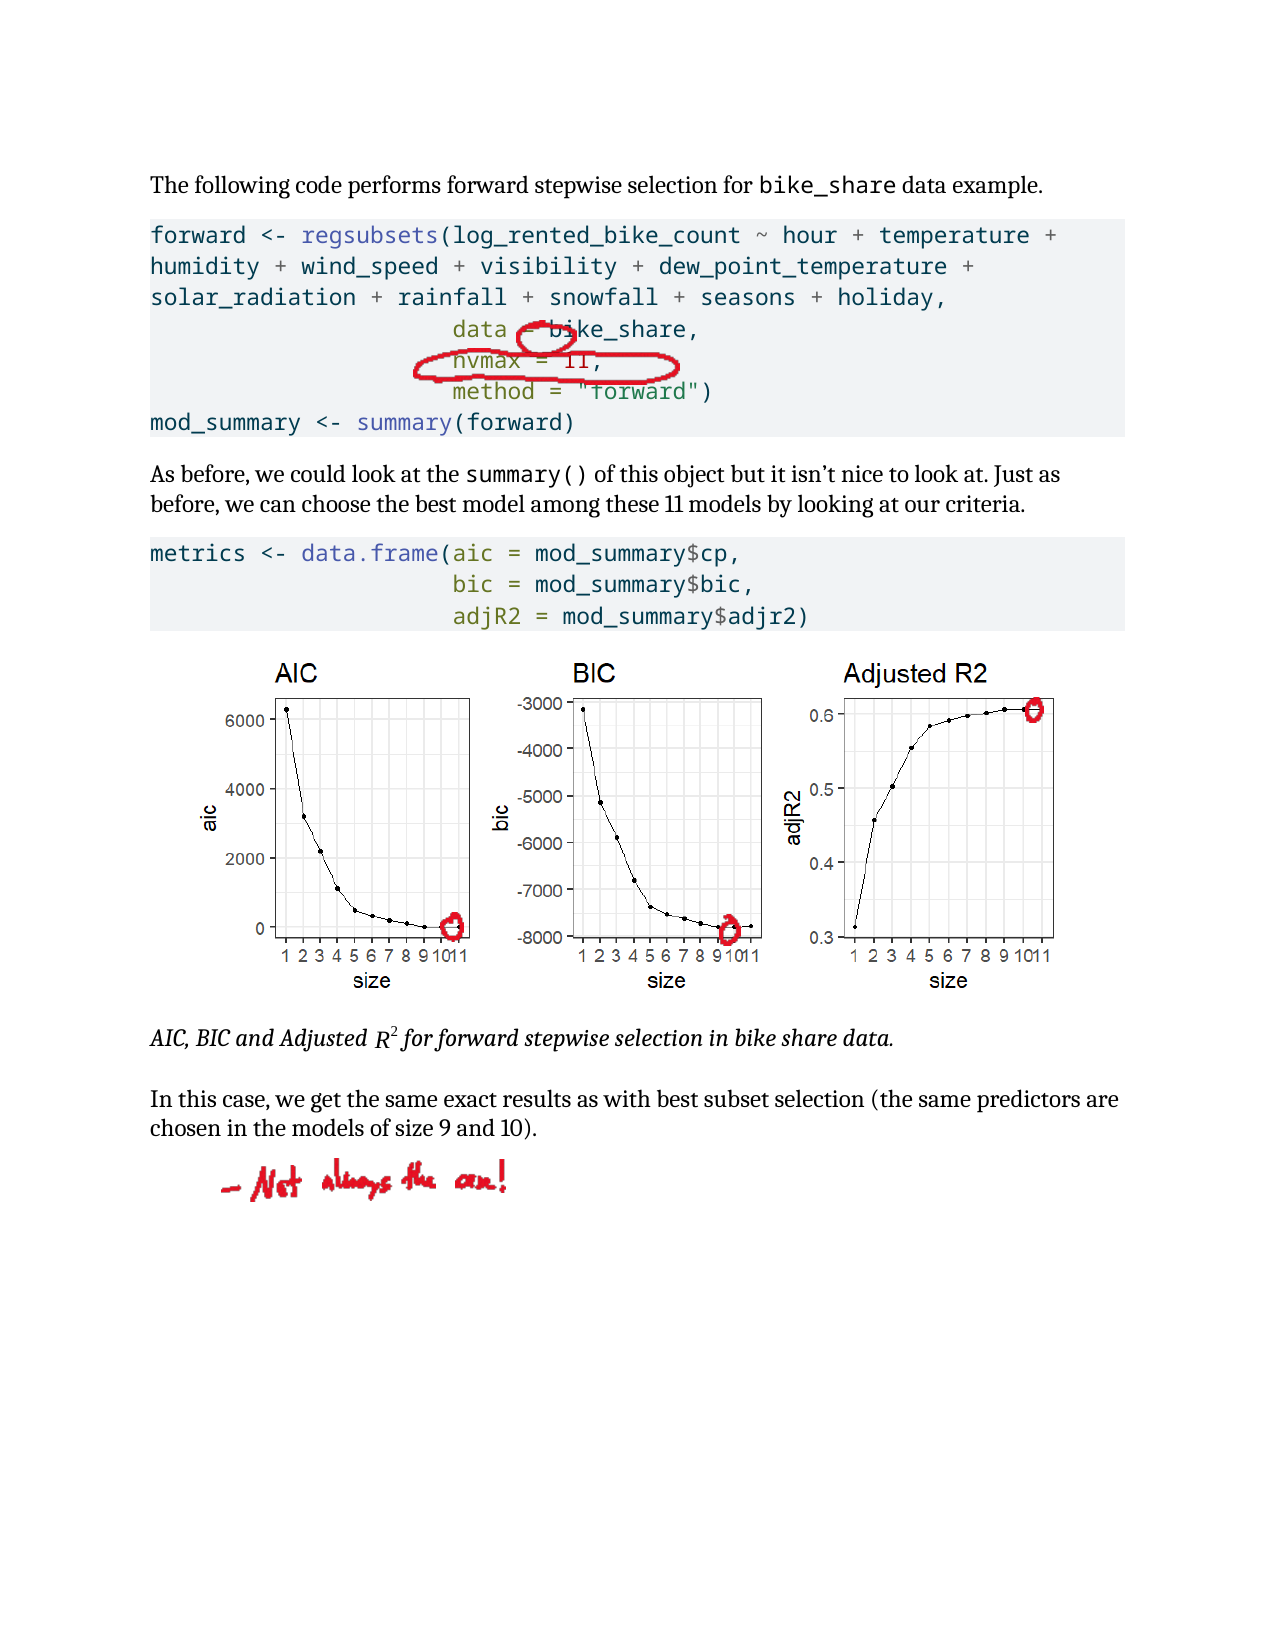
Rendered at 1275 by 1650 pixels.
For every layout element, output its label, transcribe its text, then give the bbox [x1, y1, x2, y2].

text metrics <- data.frame(aic = mod_summary$cp, bic = mod_summary$bic, adjR2 = mod_summary$adjr2) [150, 537, 1125, 631]
text forward <- regsubsets(log_rented_bike_count ~ hour + temperature + humidity + wind_speed + visibility + dew_point_temperature + solar_radiation + rainfall + snowfall + seasons + holiday, data = bike_share, nvmax = 11, method = "forward") mod_summary <- summary(forward) [150, 219, 1125, 437]
picture [221, 1165, 302, 1202]
picture [188, 651, 1064, 1002]
picture [322, 1158, 436, 1201]
picture [455, 1159, 506, 1193]
text In this case, we get the same exact results as with best subset selection (the same predictors are chosen in the models of size 9 and 10). [150, 1085, 1125, 1142]
table_header AIC, BIC and Adjusted for forward stepwise selection in bike share data. [139, 652, 1114, 1066]
picture [413, 320, 680, 385]
text The following code performs forward stepwise selection for bike_share data example. [150, 169, 1125, 200]
text As before, we could look at the summary() of this object but it isn’t nice to look at. Just as before, we can choose the best model among these 11 models by looking at our criteria. [150, 458, 1125, 518]
